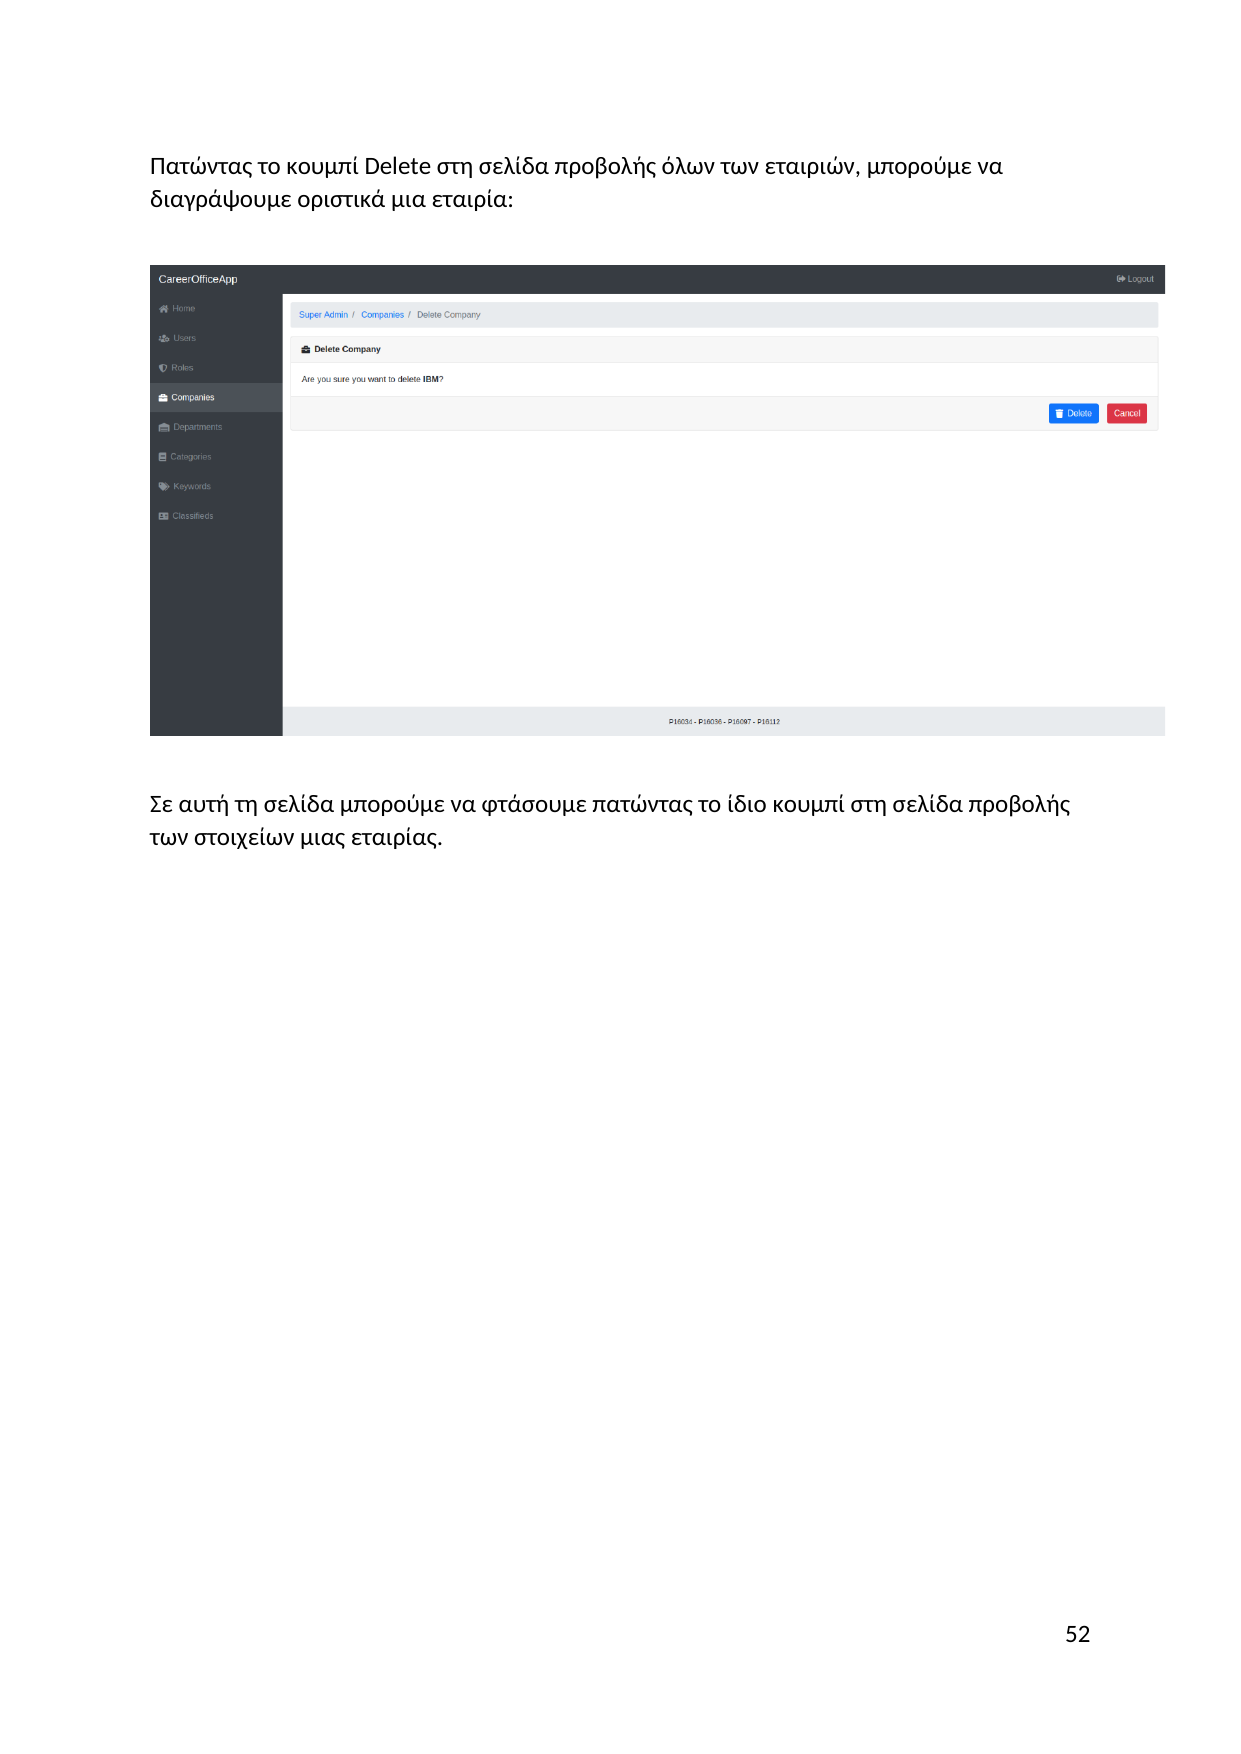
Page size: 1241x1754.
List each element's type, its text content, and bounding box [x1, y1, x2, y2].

text Πατώντας το κουμπί Delete στη σελίδα προβολής όλων των εταιριών, μπορούμε να διαγράψουμε οριστικά μια εταιρία: [150, 150, 1090, 213]
text Σε αυτή τη σελίδα μπορούμε να φτάσουμε πατώντας το ίδιο κουμπί στη σελίδα προβολής των στοιχείων μιας εταιρίας. [150, 788, 1090, 851]
picture [150, 265, 1166, 736]
